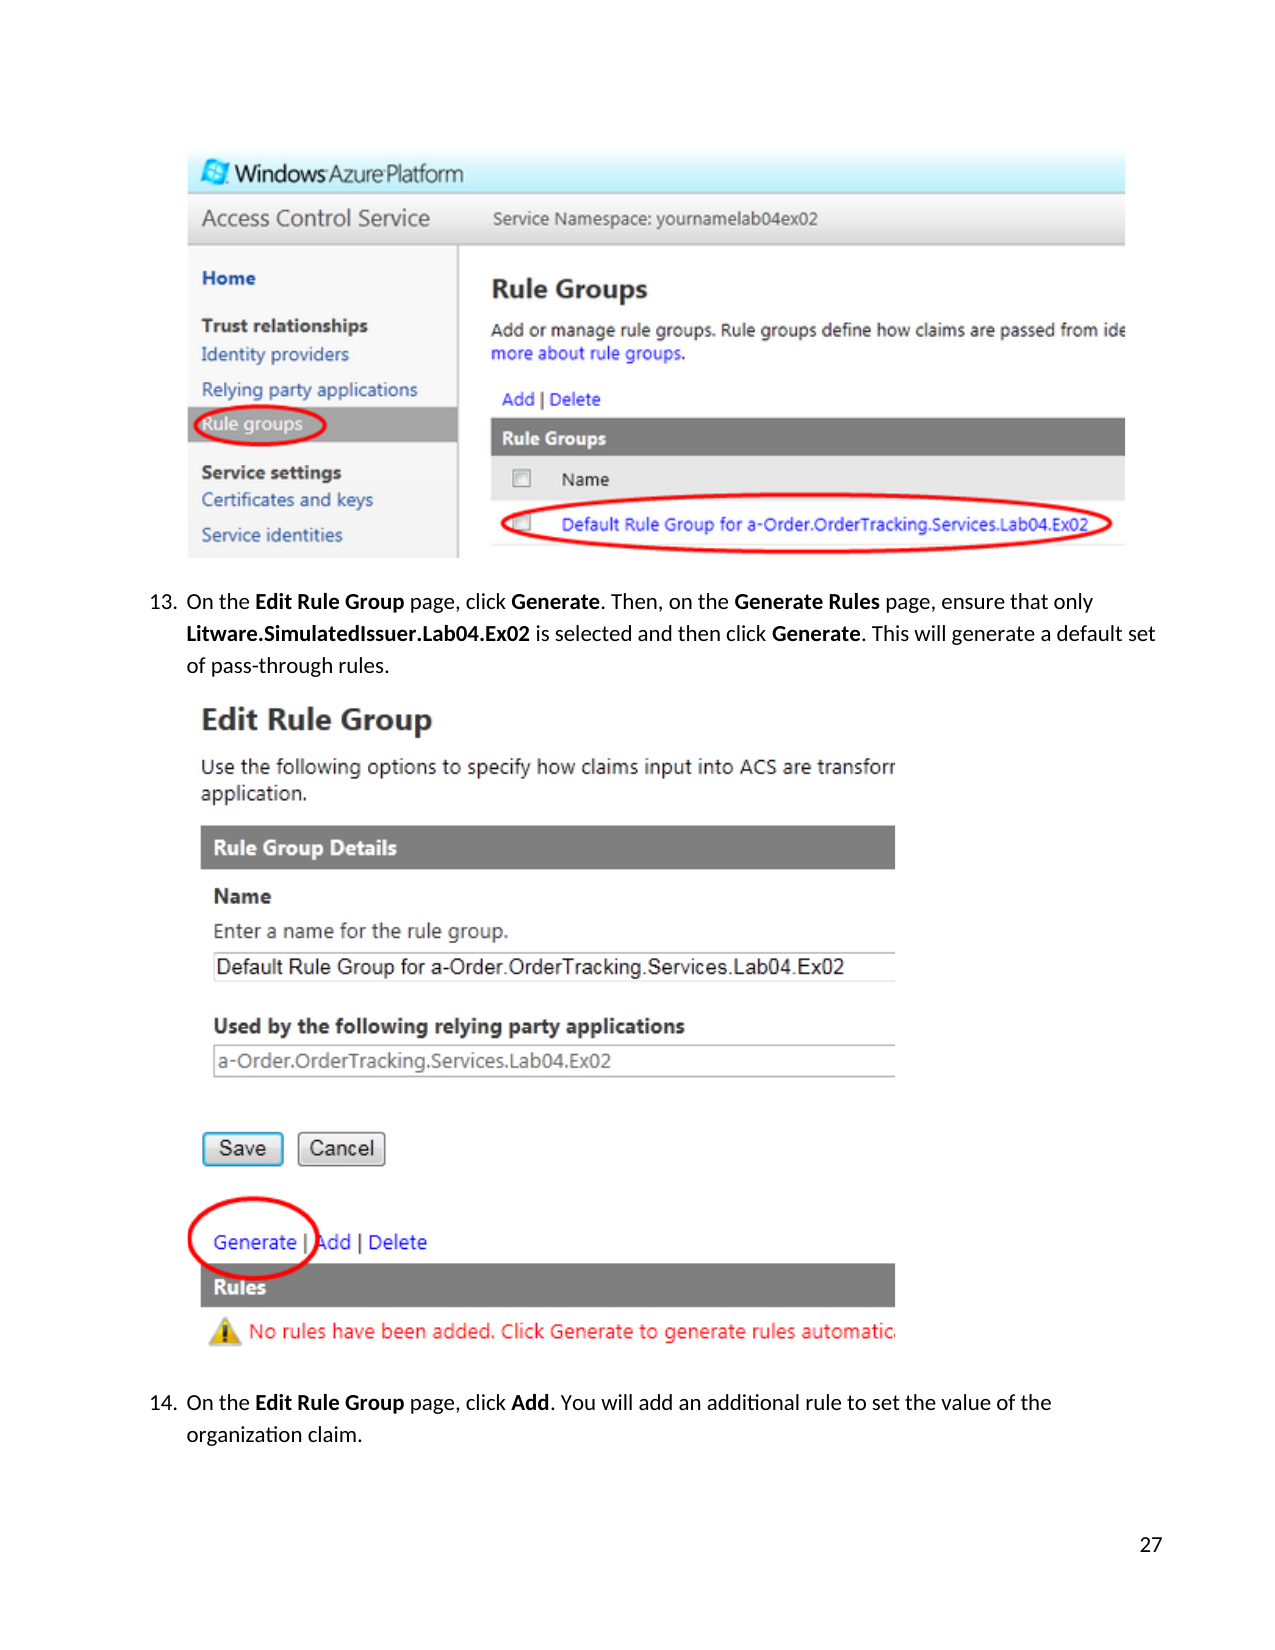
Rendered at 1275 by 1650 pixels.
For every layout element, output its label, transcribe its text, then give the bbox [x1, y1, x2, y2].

picture [187, 696, 896, 1359]
picture [187, 150, 1126, 558]
list On the Edit Rule Group page, click Generate. Then, on the Generate Rules page, ensure that only Litware.SimulatedIssuer.Lab04.Ex02 is selected and then click Generate. This will generate a default set of pass-through rules. [149, 587, 1162, 679]
list On the Edit Rule Group page, click Add. You will add an additional rule to set the value of the organization claim. [149, 1388, 1162, 1448]
